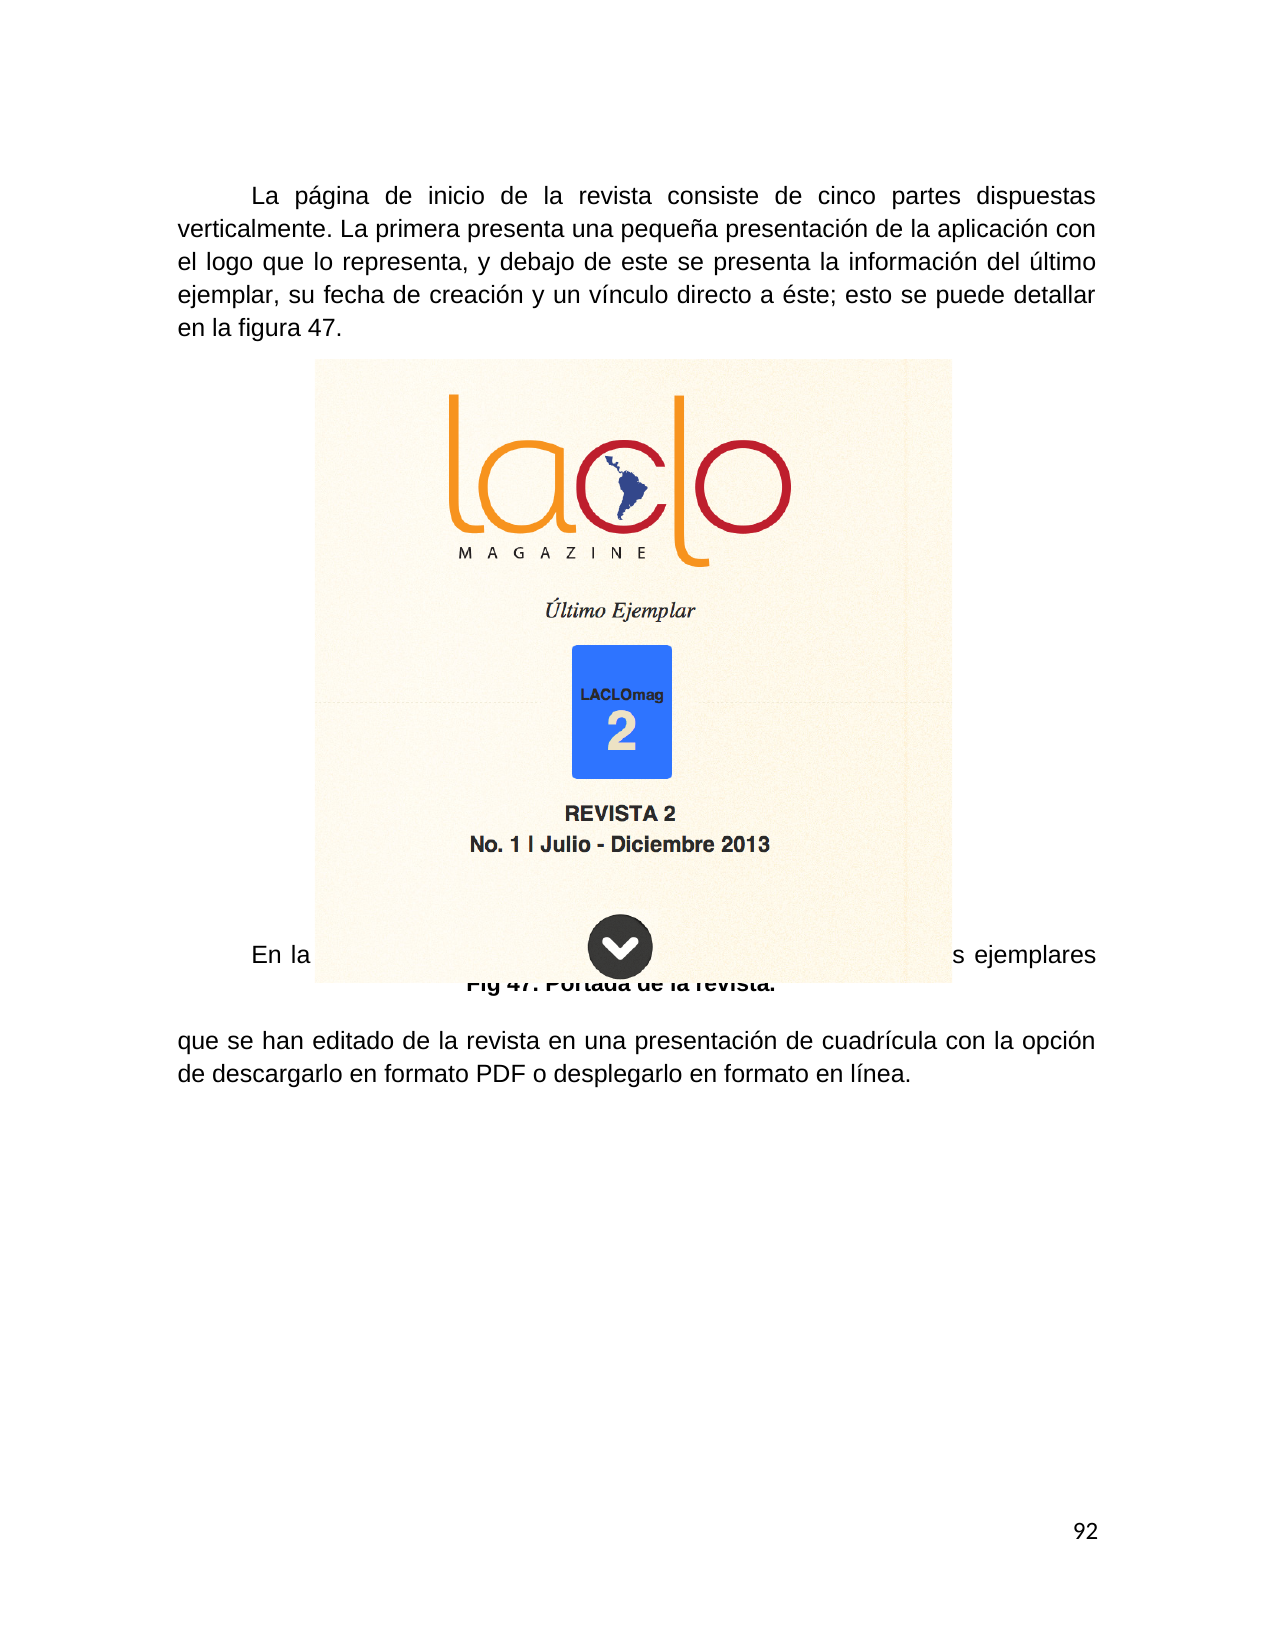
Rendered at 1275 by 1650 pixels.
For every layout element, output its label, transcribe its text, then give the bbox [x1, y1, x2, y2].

picture [314, 359, 953, 983]
text En la siguiente pantalla (figura 45) se pueden revisar todos los ejemplares que se han editado de la revista en una presentación de cuadrícula con la opción de descargarlo en formato PDF o desplegarlo en formato en línea. [177, 940, 1098, 1088]
text La página de inicio de la revista consiste de cinco partes dispuestas verticalmente. La primera presenta una pequeña presentación de la aplicación con el logo que lo representa, y debajo de este se presenta la información del último ejemplar, su fecha de creación y un vínculo directo a éste; esto se puede detallar en la figura 47. [177, 181, 1098, 341]
